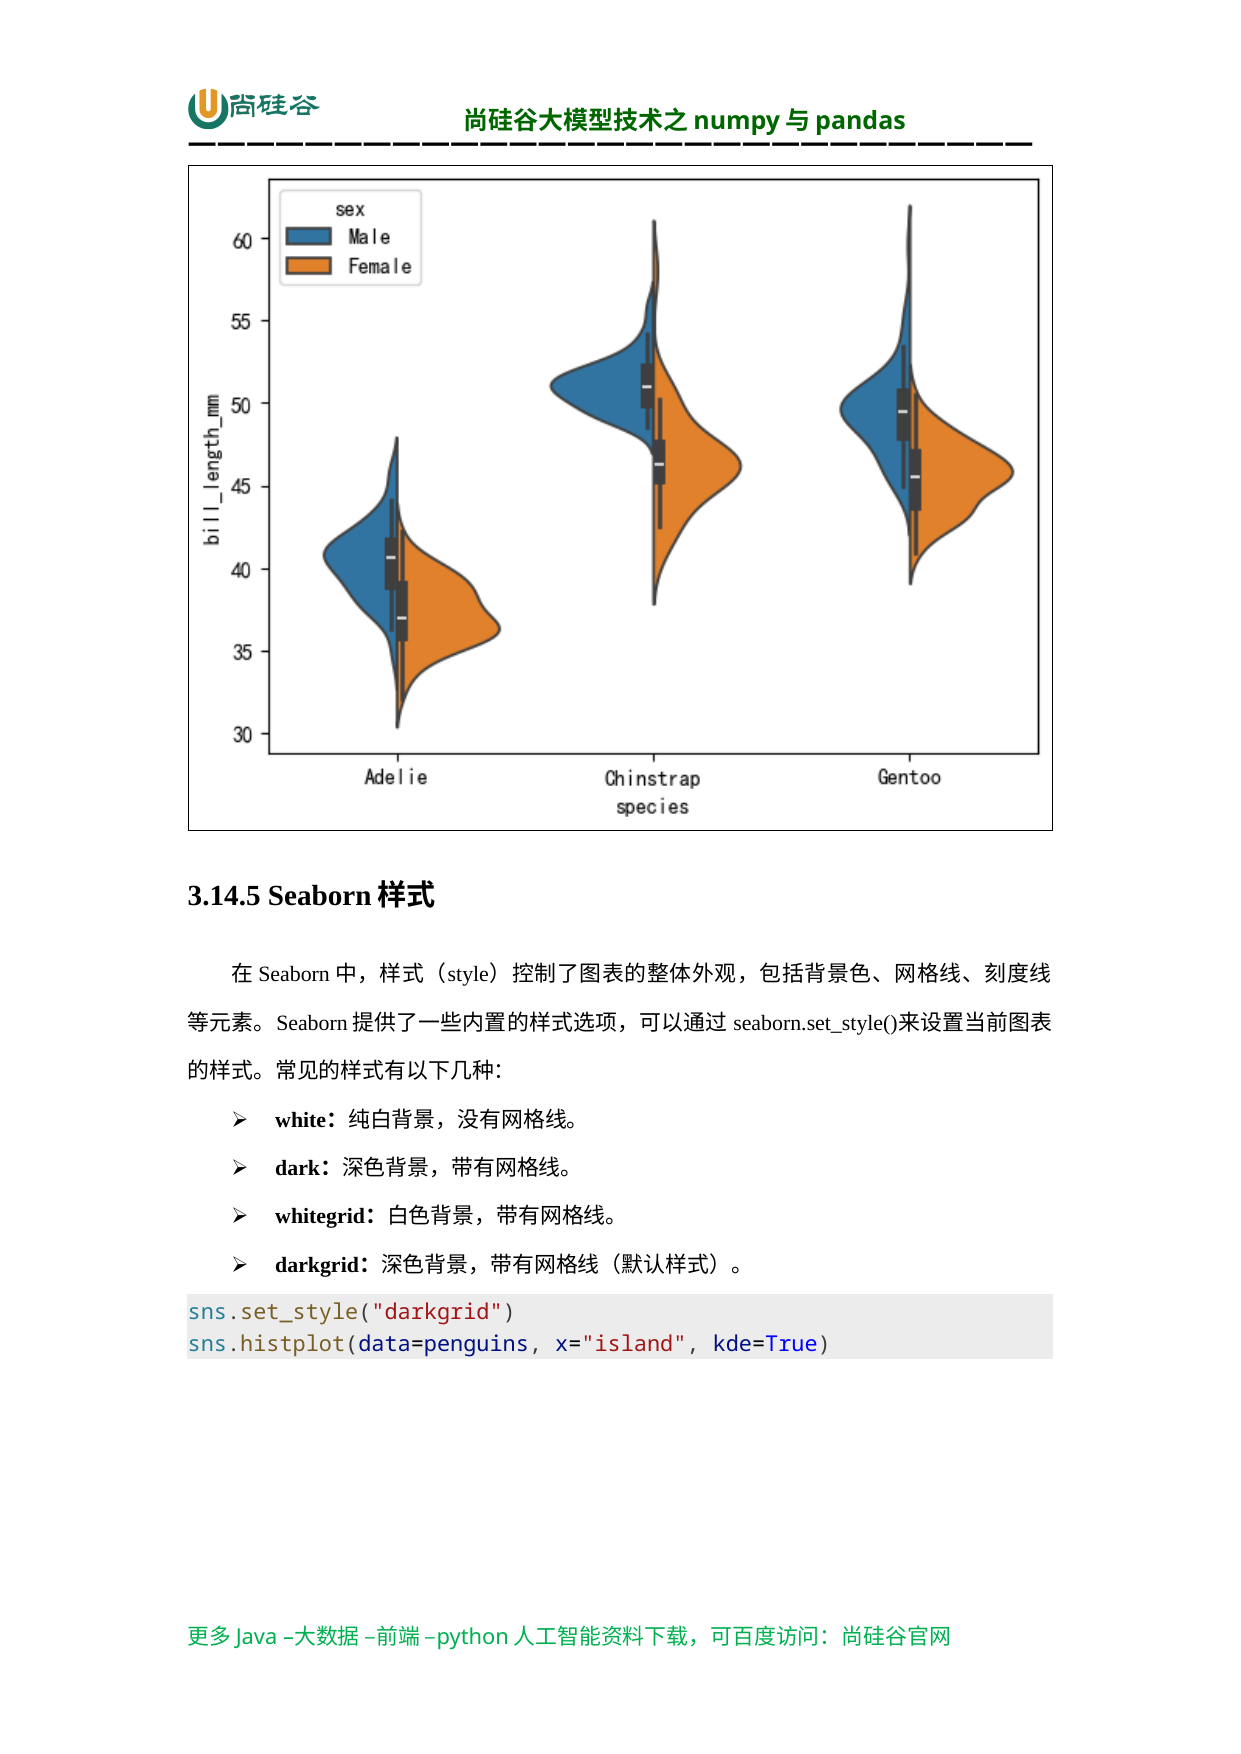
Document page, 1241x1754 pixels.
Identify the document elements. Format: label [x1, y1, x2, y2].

picture [187, 88, 321, 130]
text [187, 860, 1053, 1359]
picture [189, 166, 1052, 830]
